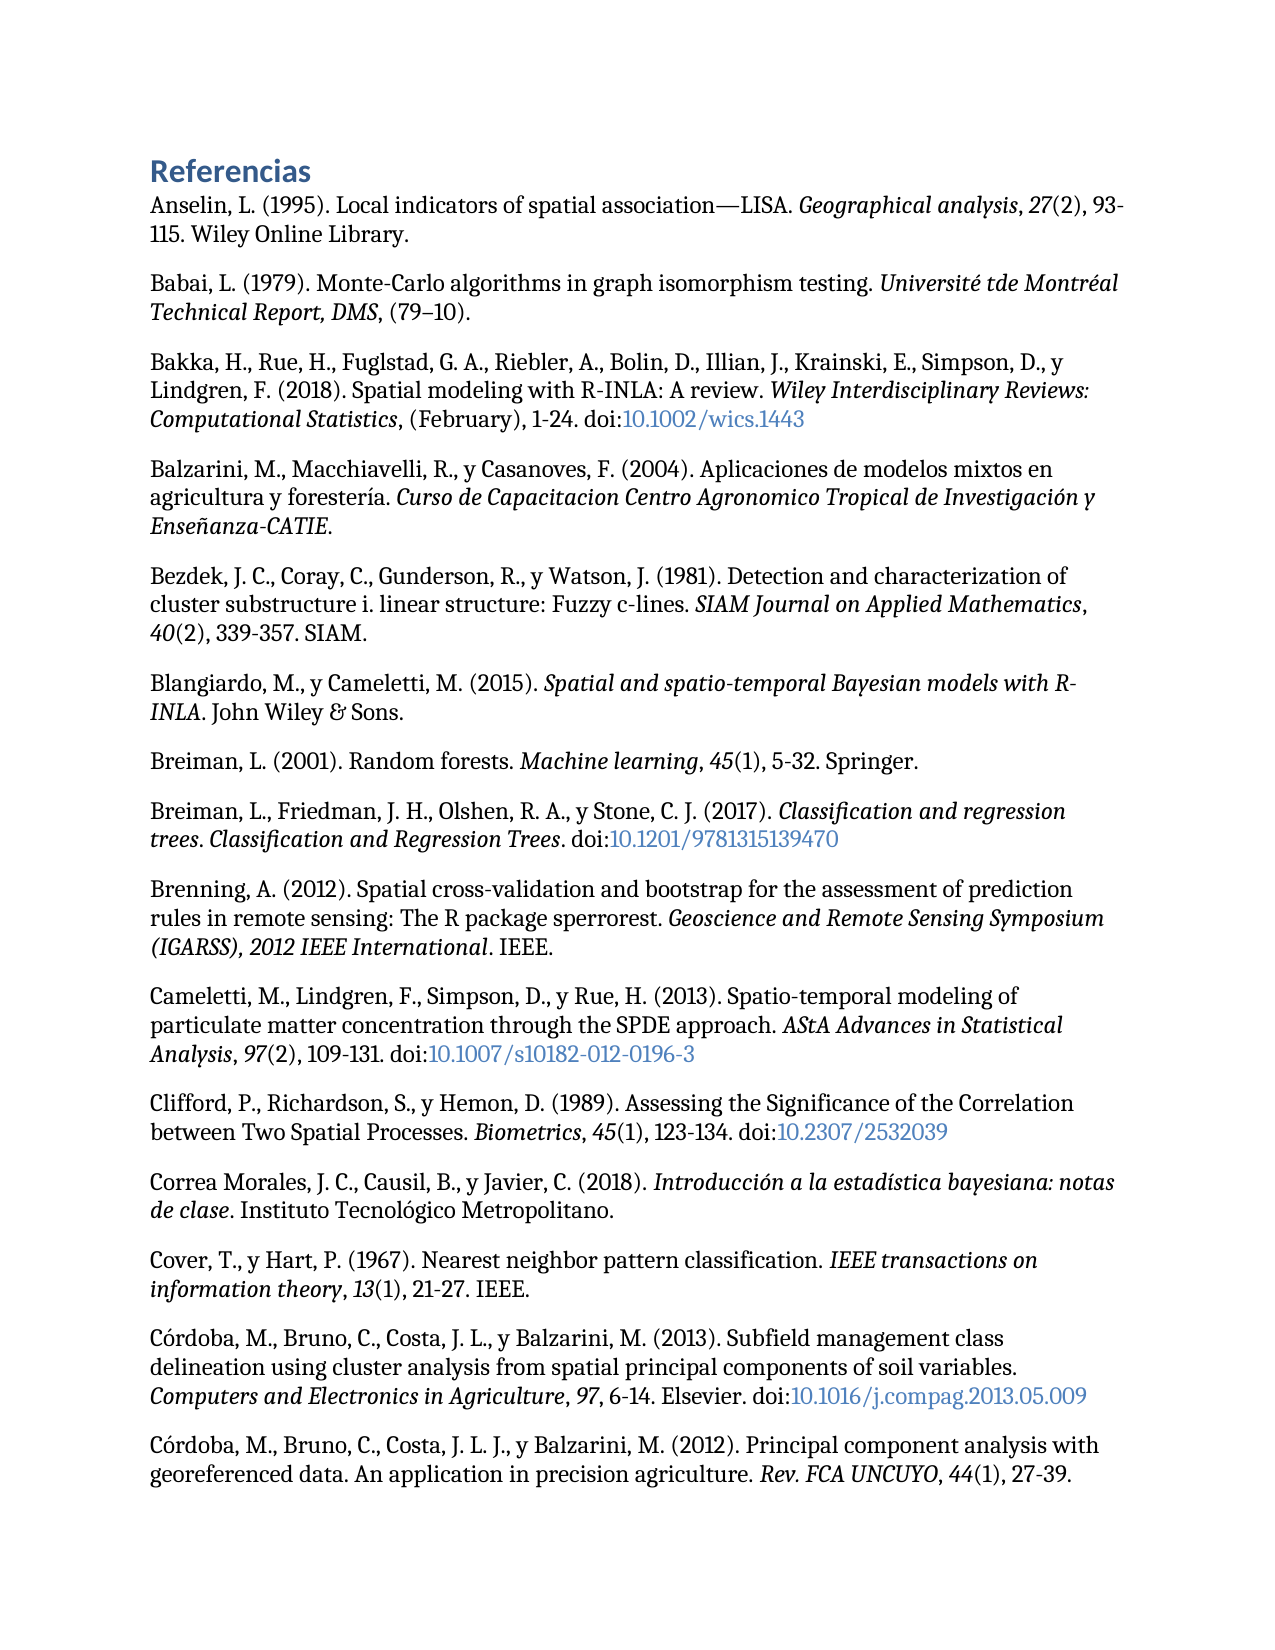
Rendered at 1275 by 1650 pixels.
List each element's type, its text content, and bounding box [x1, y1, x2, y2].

text Correa Morales, J. C., Causil, B., y Javier, C. (2018). Introducción a la estadística bayesiana: notas de clase. Instituto Tecnológico Metropolitano. [150, 1167, 1125, 1225]
text Balzarini, M., Macchiavelli, R., y Casanoves, F. (2004). Aplicaciones de modelos mixtos en agricultura y forestería. Curso de Capacitacion Centro Agronomico Tropical de Investigación y Enseñanza-CATIE. [150, 454, 1125, 541]
text Bezdek, J. C., Coray, C., Gunderson, R., y Watson, J. (1981). Detection and characterization of cluster substructure i. linear structure: Fuzzy c-lines. SIAM Journal on Applied Mathematics, 40(2), 339-357. SIAM. [150, 562, 1125, 648]
text Bakka, H., Rue, H., Fuglstad, G. A., Riebler, A., Bolin, D., Illian, J., Krainski, E., Simpson, D., y Lindgren, F. (2018). Spatial modeling with R-INLA: A review. Wiley Interdisciplinary Reviews: Computational Statistics, (February), 1-24. doi:10.1002/wics.1443 [150, 347, 1125, 434]
text Anselin, L. (1995). Local indicators of spatial association—LISA. Geographical analysis, 27(2), 93-115. Wiley Online Library. [150, 191, 1125, 248]
text Córdoba, M., Bruno, C., Costa, J. L. J., y Balzarini, M. (2012). Principal component analysis with georeferenced data. An application in precision agriculture. Rev. FCA UNCUYO, 44(1), 27-39. [150, 1431, 1125, 1489]
text Cameletti, M., Lindgren, F., Simpson, D., y Rue, H. (2013). Spatio-temporal modeling of particulate matter concentration through the SPDE approach. AStA Advances in Statistical Analysis, 97(2), 109-131. doi:10.1007/s10182-012-0196-3 [150, 982, 1125, 1068]
text Córdoba, M., Bruno, C., Costa, J. L., y Balzarini, M. (2013). Subfield management class delineation using cluster analysis from spatial principal components of soil variables. Computers and Electronics in Agriculture, 97, 6-14. Elsevier. doi:10.1016/j.compag.2013.05.009 [150, 1324, 1125, 1410]
text Brenning, A. (2012). Spatial cross-validation and bootstrap for the assessment of prediction rules in remote sensing: The R package sperrorest. Geoscience and Remote Sensing Symposium (IGARSS), 2012 IEEE International. IEEE. [150, 875, 1125, 961]
text Cover, T., y Hart, P. (1967). Nearest neighbor pattern classification. IEEE transactions on information theory, 13(1), 21-27. IEEE. [150, 1246, 1125, 1303]
text Blangiardo, M., y Cameletti, M. (2015). Spatial and spatio-temporal Bayesian models with R-INLA. John Wiley & Sons. [150, 669, 1125, 726]
text Babai, L. (1979). Monte-Carlo algorithms in graph isomorphism testing. Université tde Montréal Technical Report, DMS, (79–10). [150, 269, 1125, 327]
text Clifford, P., Richardson, S., y Hemon, D. (1989). Assessing the Significance of the Correlation between Two Spatial Processes. Biometrics, 45(1), 123-134. doi:10.2307/2532039 [150, 1089, 1125, 1147]
subtitle Referencias [150, 150, 1125, 191]
text Breiman, L., Friedman, J. H., Olshen, R. A., y Stone, C. J. (2017). Classification and regression trees. Classification and Regression Trees. doi:10.1201/9781315139470 [150, 797, 1125, 854]
text Breiman, L. (2001). Random forests. Machine learning, 45(1), 5-32. Springer. [150, 747, 1125, 776]
